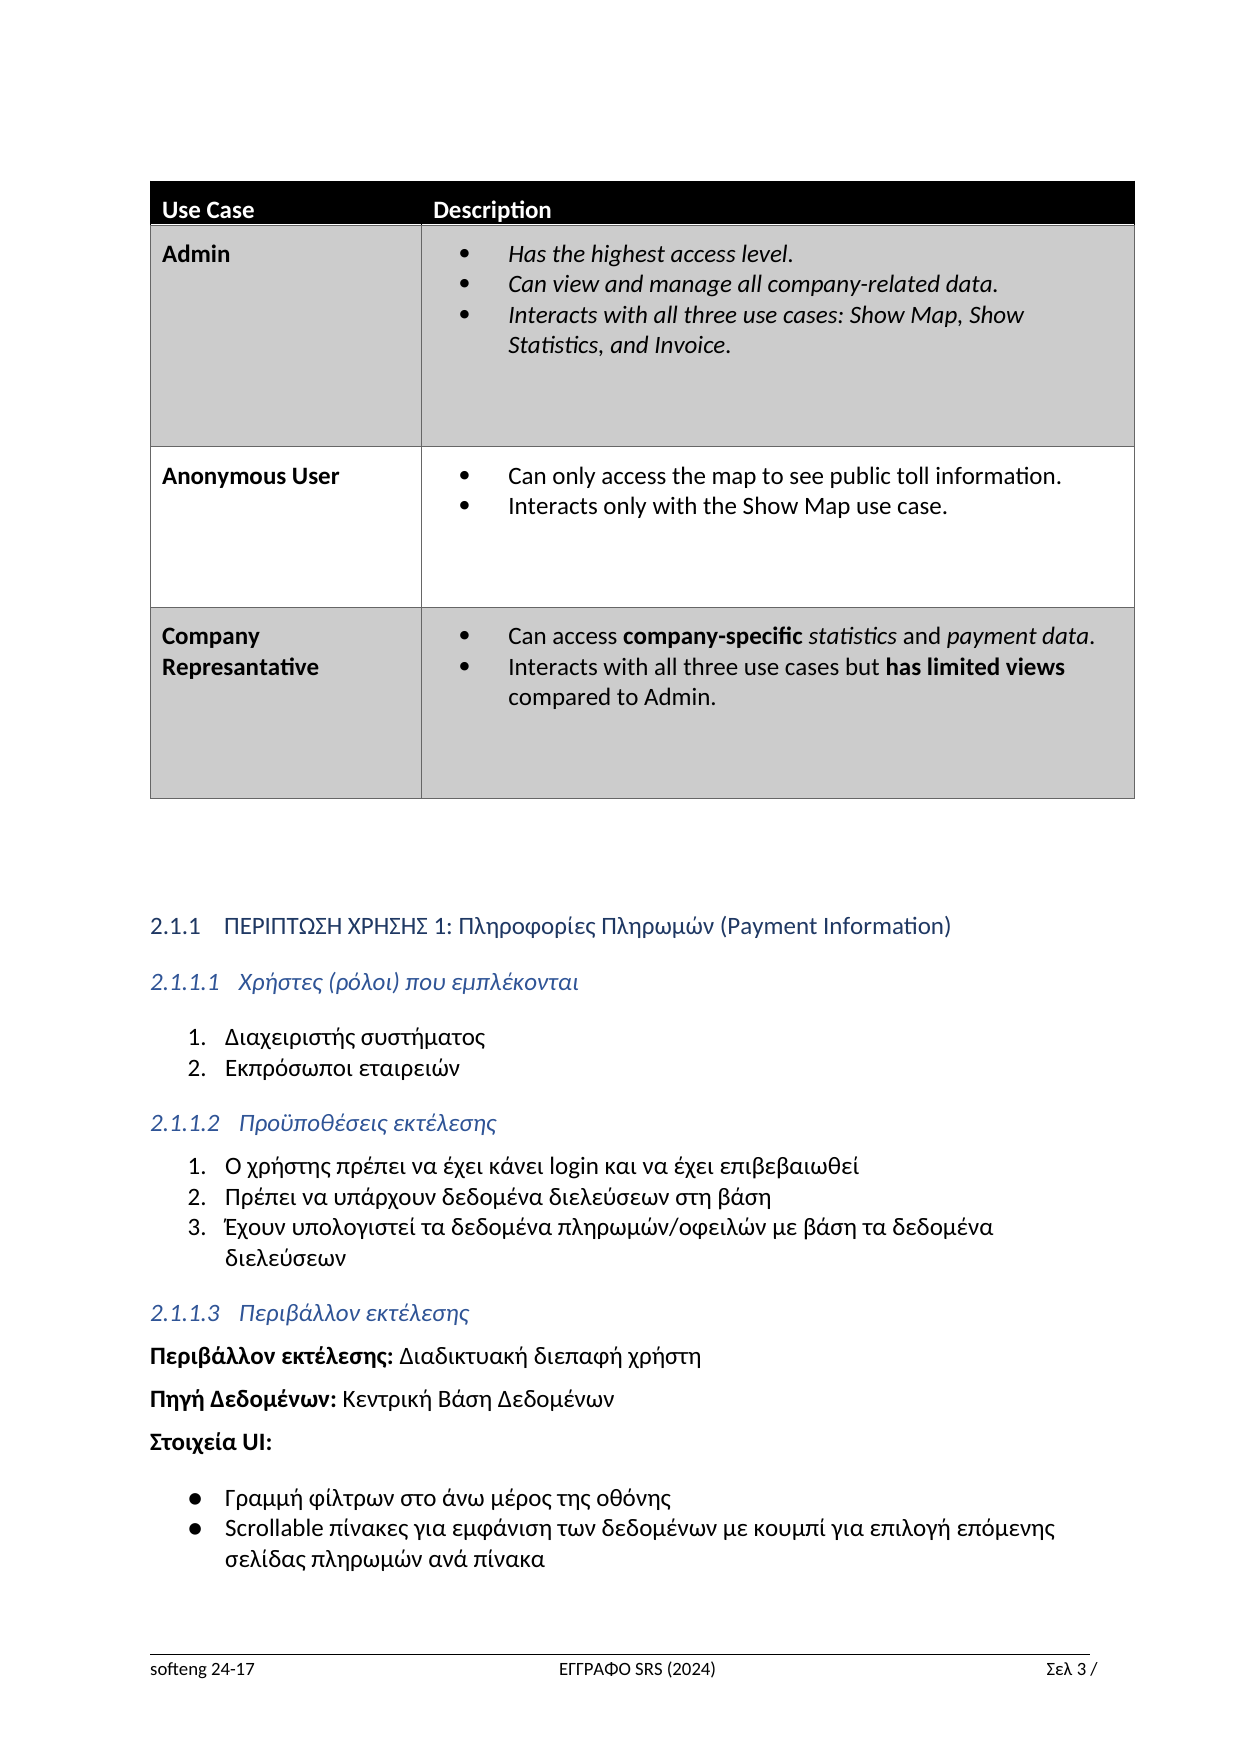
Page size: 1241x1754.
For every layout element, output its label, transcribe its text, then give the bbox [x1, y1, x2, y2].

table_cell Anonymous User [151, 447, 421, 607]
text Στοιχεία UI: [150, 1426, 1090, 1457]
subtitle 2.1.1.2 Προϋποθέσεις εκτέλεσης [150, 1107, 1090, 1138]
subtitle 2.1.1.1 Χρήστες (ρόλοι) που εμπλέκονται [150, 966, 1090, 996]
list Γραμμή φίλτρων στο άνω μέρος της οθόνης [187, 1482, 1090, 1512]
table_cell Can access company-specific statistics and payment data. Interacts with all three use cases but has limited views compared to Admin. [422, 608, 1134, 798]
table_cell Admin [151, 226, 421, 446]
list Ο χρήστης πρέπει να έχει κάνει login και να έχει επιβεβαιωθεί [187, 1150, 1090, 1181]
list Εκπρόσωποι εταιρειών [187, 1052, 1090, 1082]
table_header Use Case [151, 182, 421, 224]
subtitle 2.1.1.3 Περιβάλλον εκτέλεσης [150, 1297, 1090, 1328]
list Έχουν υπολογιστεί τα δεδομένα πληρωμών/οφειλών με βάση τα δεδομένα διελεύσεων [187, 1211, 1090, 1272]
table_cell Can only access the map to see public toll information. Interacts only with the Show Map use case. [422, 447, 1134, 607]
text Πηγή Δεδομένων: Κεντρική Βάση Δεδομένων [150, 1383, 1090, 1414]
table_header Description [422, 182, 1134, 224]
table_cell Has the highest access level. Can view and manage all company-related data. Interacts with all three use cases: Show Map, Show Statistics, and Invoice. [422, 226, 1134, 446]
list Scrollable πίνακες για εμφάνιση των δεδομένων με κουμπί για επιλογή επόμενης σελίδας πληρωμών ανά πίνακα [187, 1512, 1090, 1573]
subtitle 2.1.1 ΠΕΡΙΠΤΩΣΗ ΧΡΗΣΗΣ 1: Πληροφορίες Πληρωμών (Payment Information) [150, 910, 1090, 941]
list Πρέπει να υπάρχουν δεδομένα διελεύσεων στη βάση [187, 1181, 1090, 1211]
text Περιβάλλον εκτέλεσης: Διαδικτυακή διεπαφή χρήστη [150, 1340, 1090, 1371]
list Διαχειριστής συστήματος [187, 1021, 1090, 1052]
table_cell Company Represantative [151, 608, 421, 798]
